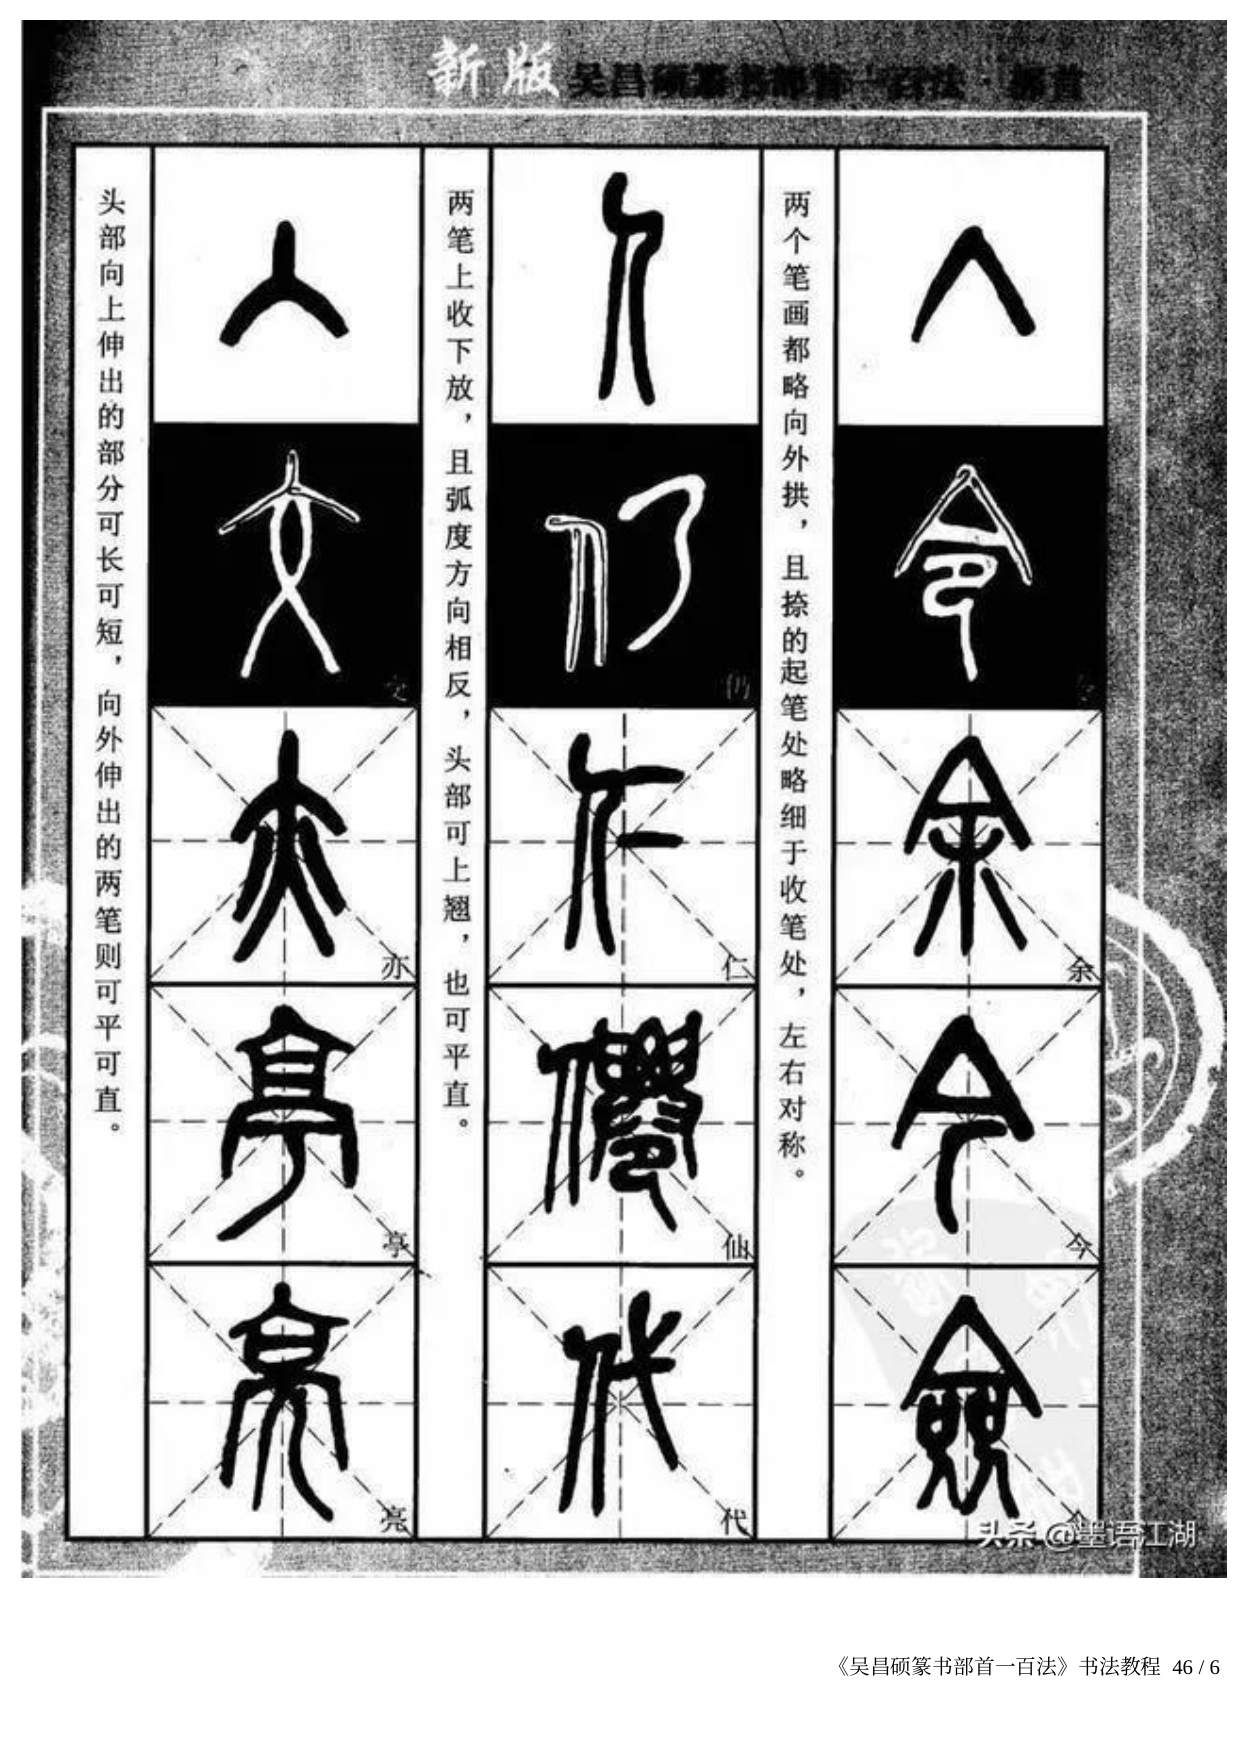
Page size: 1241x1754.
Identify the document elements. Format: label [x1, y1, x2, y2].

picture [20, 20, 1227, 1578]
